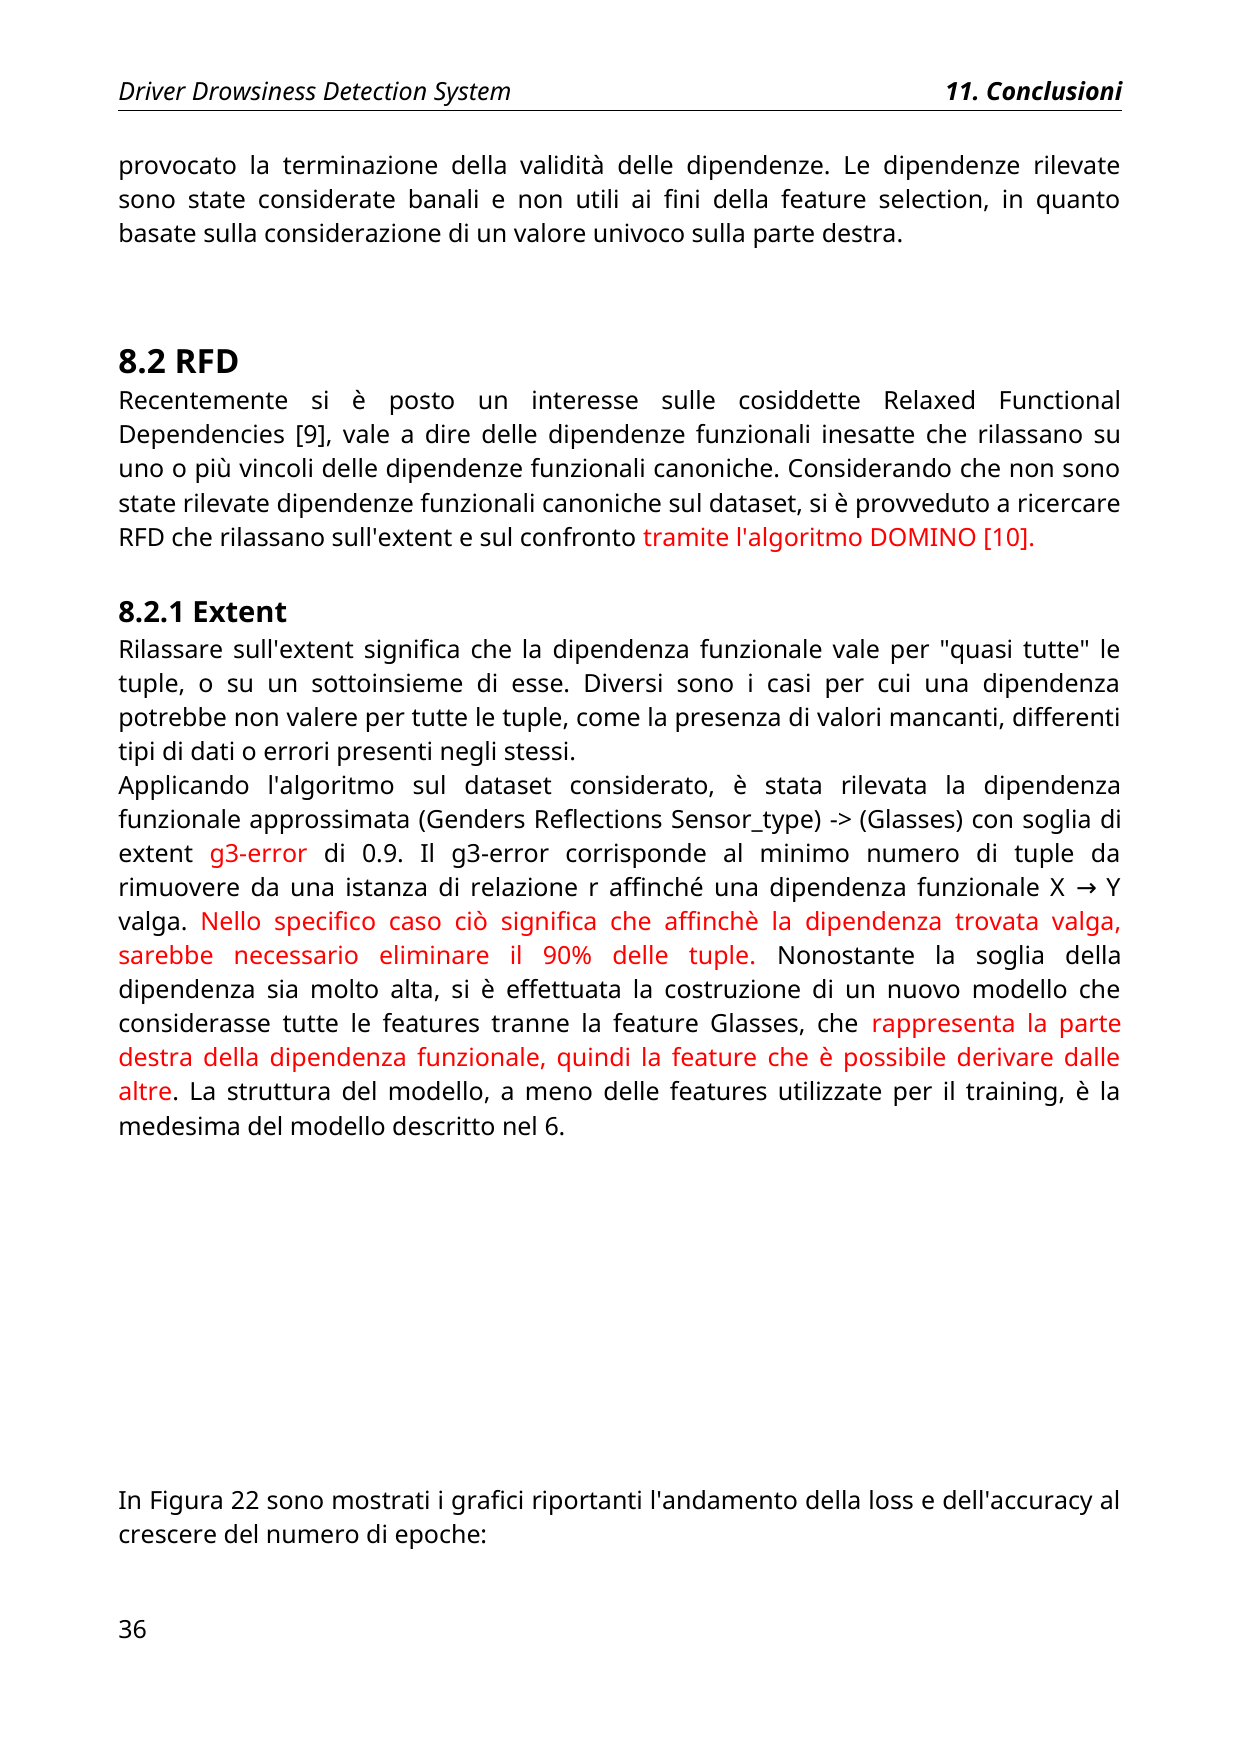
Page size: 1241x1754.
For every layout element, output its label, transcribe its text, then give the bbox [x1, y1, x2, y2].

text Applicando l'algoritmo sul dataset considerato, è stata rilevata la dipendenza funzionale approssimata (Genders Reflections Sensor_type) -> (Glasses) con soglia di extent g3-error di 0.9. Il g3-error corrisponde al minimo numero di tuple da rimuovere da una istanza di relazione r affinché una dipendenza funzionale X → Y valga. Nello specifico caso ciò significa che affinchè la dipendenza trovata valga, sarebbe necessario eliminare il 90% delle tuple. Nonostante la soglia della dipendenza sia molto alta, si è effettuata la costruzione di un nuovo modello che considerasse tutte le features tranne la feature Glasses, che rappresenta la parte destra della dipendenza funzionale, quindi la feature che è possibile derivare dalle altre. La struttura del modello, a meno delle features utilizzate per il training, è la medesima del modello descritto nel 6. [118, 767, 1122, 1142]
subtitle 8.2 RFD [118, 338, 1122, 383]
text Rilassare sull'extent significa che la dipendenza funzionale vale per "quasi tutte" le tuple, o su un sottoinsieme di esse. Diversi sono i casi per cui una dipendenza potrebbe non valere per tutte le tuple, come la presenza di valori mancanti, differenti tipi di dati o errori presenti negli stessi. [118, 631, 1122, 767]
text In Figura 22 sono mostrati i grafici riportanti l'andamento della loss e dell'accuracy al crescere del numero di epoche: [118, 1483, 1122, 1551]
subtitle 8.2.1 Extent [118, 592, 1122, 631]
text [118, 148, 1122, 250]
text Recentemente si è posto un interesse sulle cosiddette Relaxed Functional Dependencies [9], vale a dire delle dipendenze funzionali inesatte che rilassano su uno o più vincoli delle dipendenze funzionali canoniche. Considerando che non sono state rilevate dipendenze funzionali canoniche sul dataset, si è provveduto a ricercare RFD che rilassano sull'extent e sul confronto tramite l'algoritmo DOMINO [10]. [118, 383, 1122, 553]
